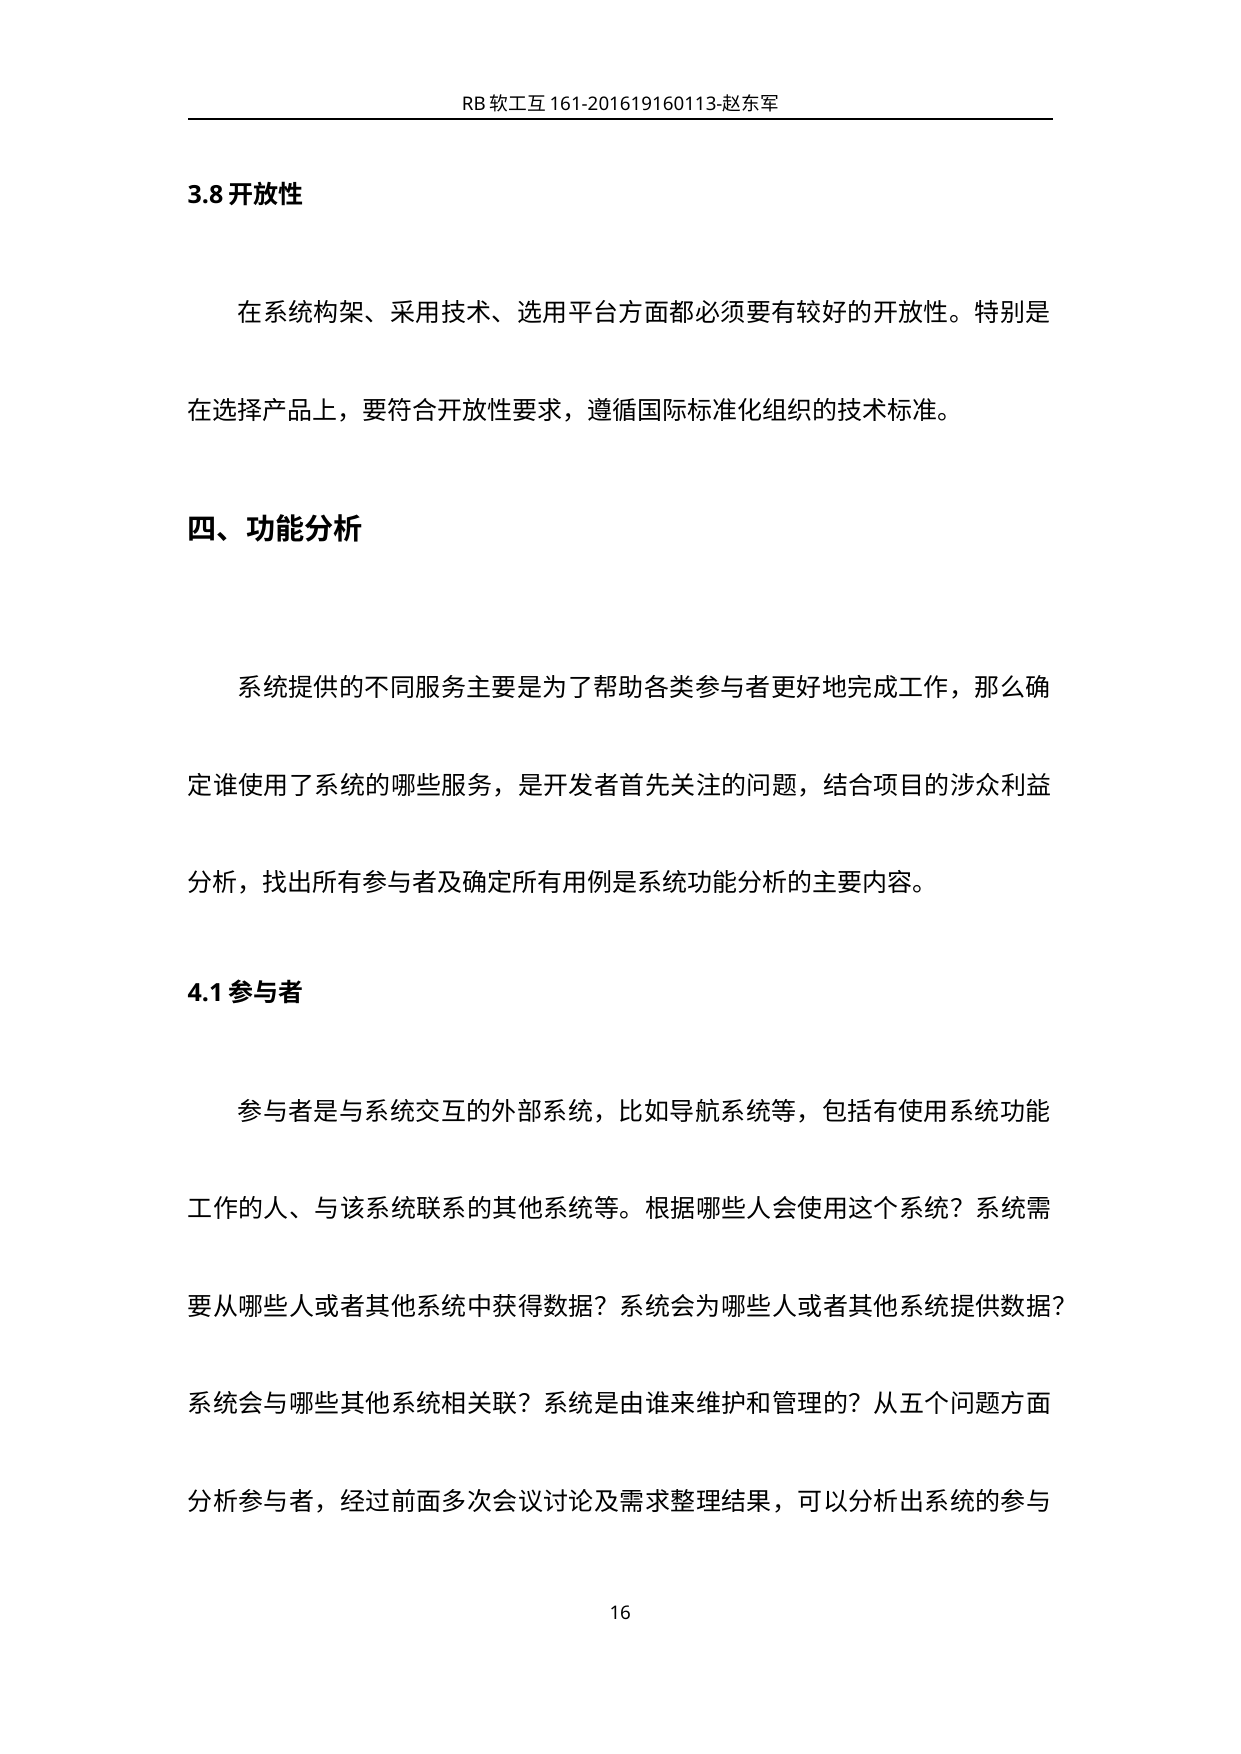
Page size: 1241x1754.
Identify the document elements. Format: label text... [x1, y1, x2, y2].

text 系统提供的不同服务主要是为了帮助各类参与者更好地完成工作，那么确定谁使用了系统的哪些服务，是开发者首先关注的问题，结合项目的涉众利益分析，找出所有参与者及确定所有用例是系统功能分析的主要内容。 [187, 653, 1053, 913]
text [187, 1077, 1053, 1532]
subtitle 3.8开放性 [187, 160, 1053, 225]
text 在系统构架、采用技术、选用平台方面都必须要有较好的开放性。特别是在选择产品上，要符合开放性要求，遵循国际标准化组织的技术标准。 [187, 278, 1053, 441]
subtitle 四、功能分析 [187, 494, 1053, 559]
subtitle 4.1参与者 [187, 958, 1053, 1023]
